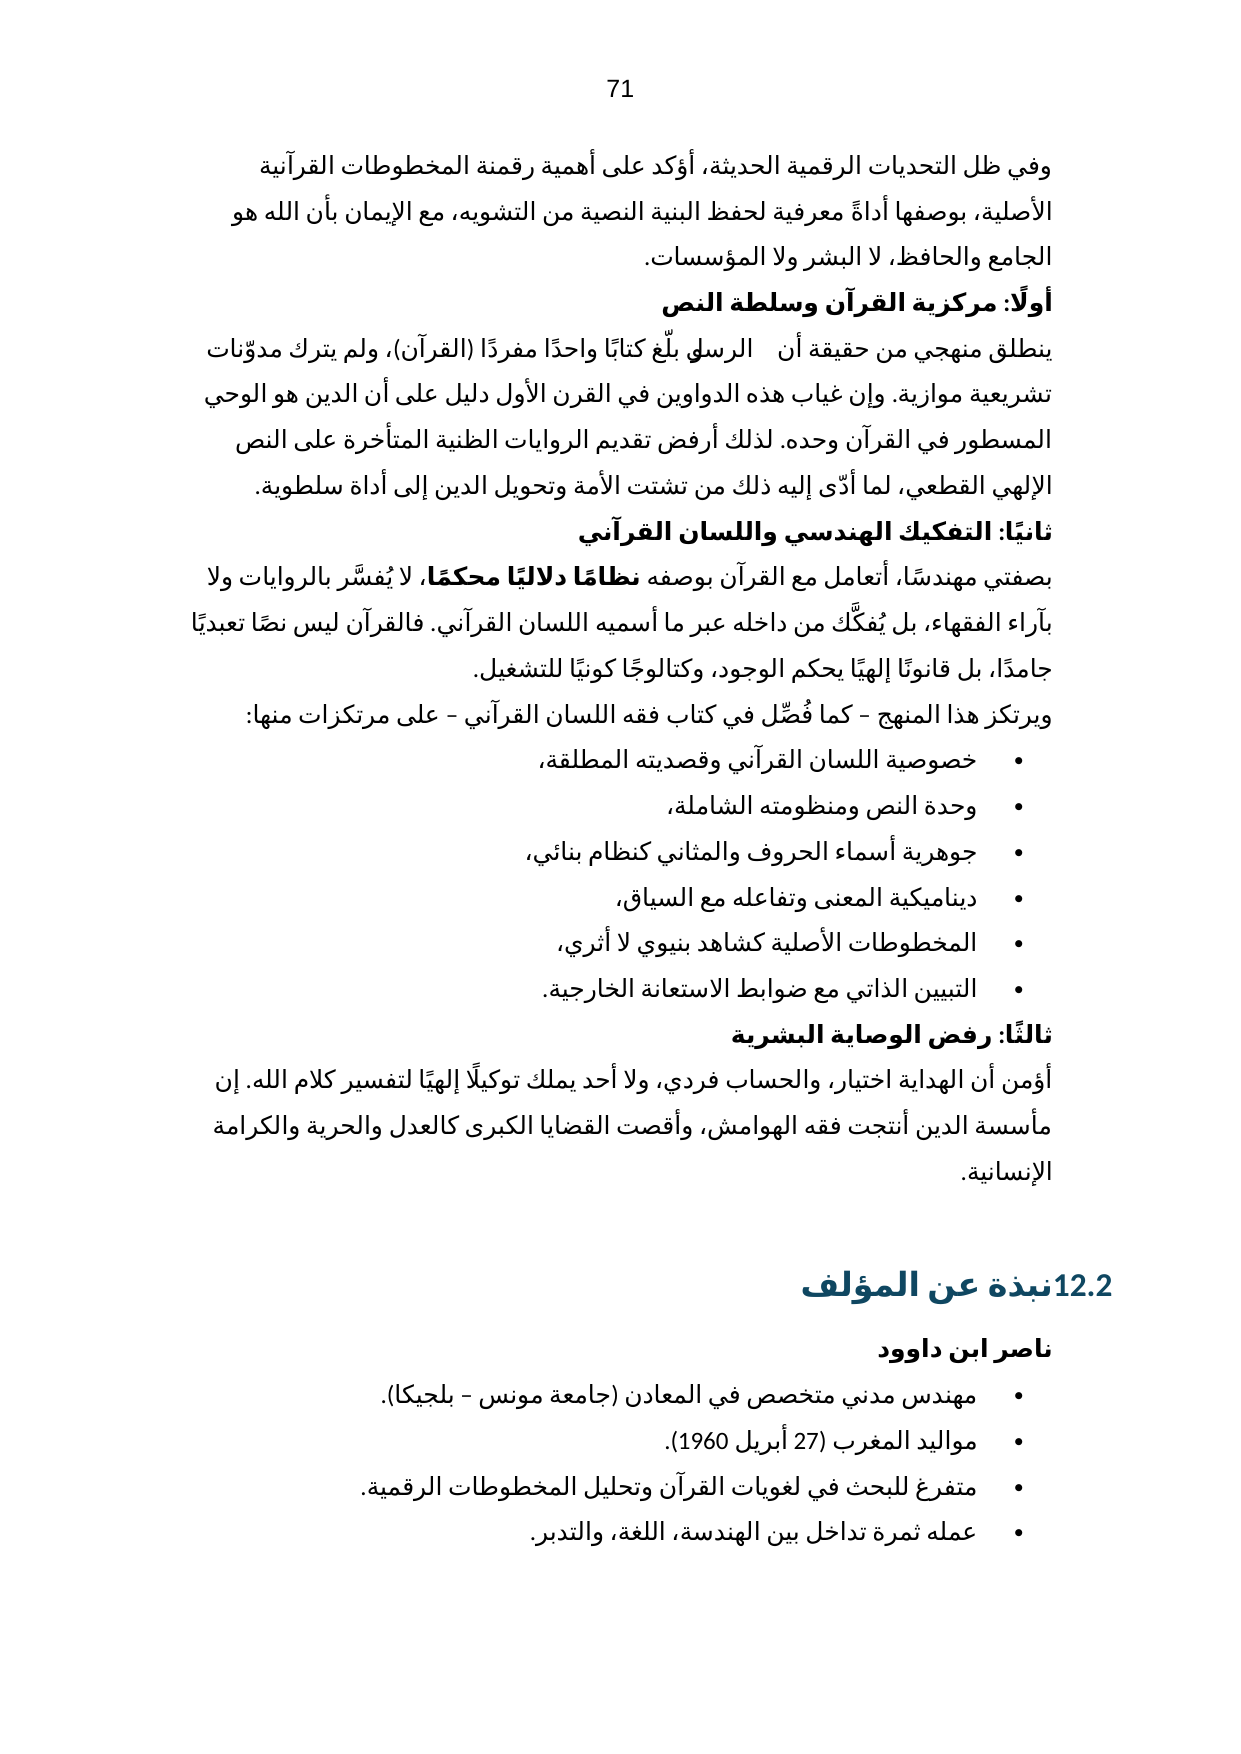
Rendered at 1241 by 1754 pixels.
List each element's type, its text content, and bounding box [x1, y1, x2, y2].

text ثالثًا: رفض الوصاية البشرية [187, 1019, 1053, 1049]
text ينطلق منهجي من حقيقة أن الرسول ﷺ بلّغ كتابًا واحدًا مفردًا (القرآن)، ولم يترك مدوّنات تشريعية موازية. وإن غياب هذه الدواوين في القرن الأول دليل على أن الدين هو الوحي المسطور في القرآن وحده. لذلك أرفض تقديم الروايات الظنية المتأخرة على النص الإلهي القطعي، لما أدّى إليه ذلك من تشتت الأمة وتحويل الدين إلى أداة سلطوية. [187, 333, 1053, 501]
text ناصر ابن داوود [187, 1333, 1053, 1364]
list وحدة النص ومنظومته الشاملة، [187, 790, 1015, 821]
text ويرتكز هذا المنهج – كما فُصِّل في كتاب فقه اللسان القرآني – على مرتكزات منها: [187, 699, 1053, 729]
text ثانيًا: التفكيك الهندسي واللسان القرآني [187, 516, 1053, 546]
text أولًا: مركزية القرآن وسلطة النص [187, 287, 1053, 318]
list جوهرية أسماء الحروف والمثاني كنظام بنائي، [187, 836, 1015, 866]
text وفي ظل التحديات الرقمية الحديثة، أؤكد على أهمية رقمنة المخطوطات القرآنية الأصلية، بوصفها أداةً معرفية لحفظ البنية النصية من التشويه، مع الإيمان بأن الله هو الجامع والحافظ، لا البشر ولا المؤسسات. [187, 150, 1053, 272]
list التبيين الذاتي مع ضوابط الاستعانة الخارجية. [187, 973, 1015, 1004]
text بصفتي مهندسًا، أتعامل مع القرآن بوصفه نظامًا دلاليًا محكمًا، لا يُفسَّر بالروايات ولا بآراء الفقهاء، بل يُفكَّك من داخله عبر ما أسميه اللسان القرآني. فالقرآن ليس نصًا تعبديًا جامدًا، بل قانونًا إلهيًا يحكم الوجود، وكتالوجًا كونيًا للتشغيل. [187, 562, 1053, 683]
list ديناميكية المعنى وتفاعله مع السياق، [187, 882, 1015, 912]
list مهندس مدني متخصص في المعادن (جامعة مونس – بلجيكا). [187, 1379, 1015, 1410]
list متفرغ للبحث في لغويات القرآن وتحليل المخطوطات الرقمية. [187, 1471, 1015, 1501]
list خصوصية اللسان القرآني وقصديته المطلقة، [187, 744, 1015, 775]
list المخطوطات الأصلية كشاهد بنيوي لا أثري، [187, 927, 1015, 958]
list نبذة عن المؤلف [187, 1264, 1053, 1305]
list مواليد المغرب (27 أبريل 1960). [187, 1425, 1015, 1456]
list عمله ثمرة تداخل بين الهندسة، اللغة، والتدبر. [187, 1516, 1015, 1547]
text أؤمن أن الهداية اختيار، والحساب فردي، ولا أحد يملك توكيلًا إلهيًا لتفسير كلام الله. إن مأسسة الدين أنتجت فقه الهوامش، وأقصت القضايا الكبرى كالعدل والحرية والكرامة الإنسانية. [187, 1064, 1053, 1187]
